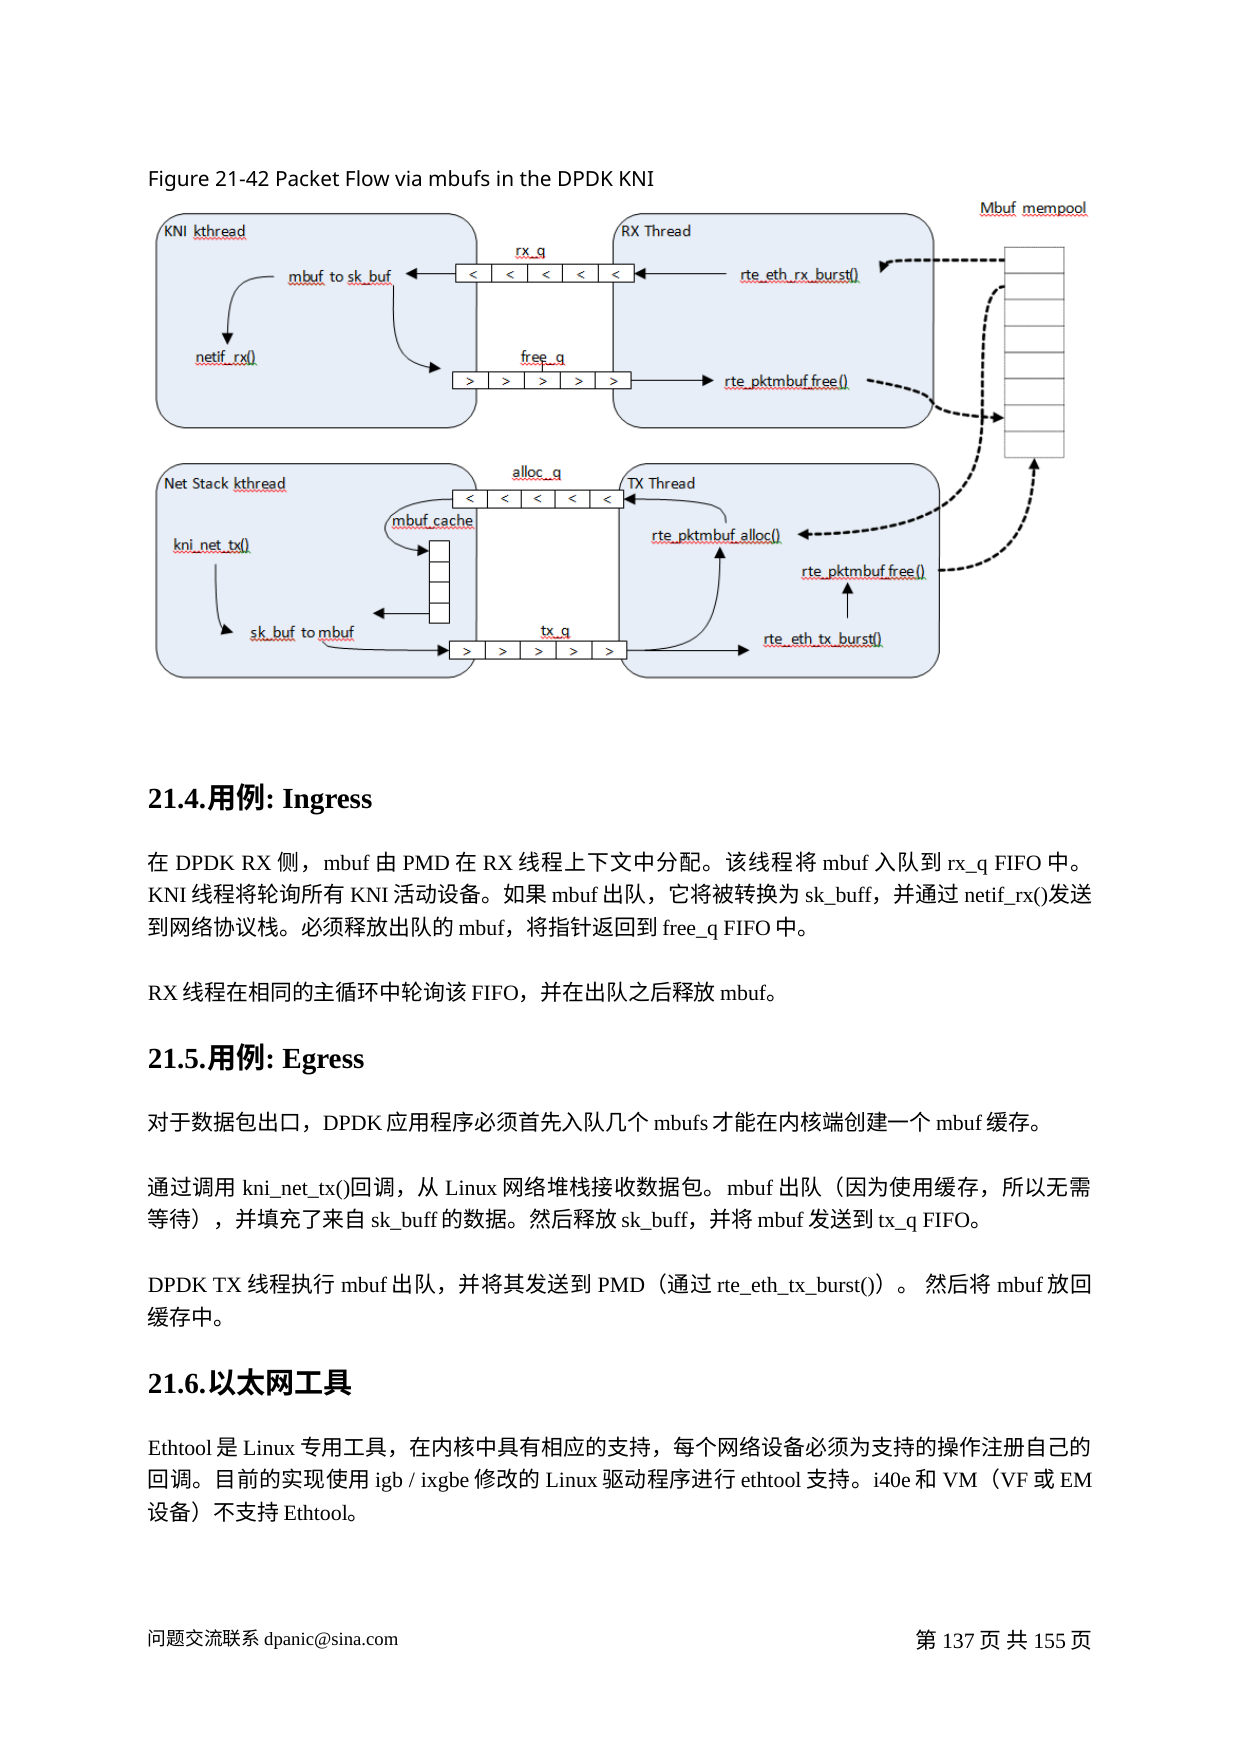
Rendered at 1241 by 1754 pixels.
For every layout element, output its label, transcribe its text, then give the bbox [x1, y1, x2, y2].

text 通过调用kni_net_tx()回调，从Linux网络堆栈接收数据包。mbuf出队（因为使用缓存，所以无需等待），并填充了来自sk_buff的数据。然后释放sk_buff，并将mbuf发送到tx_q FIFO。 [148, 1169, 1092, 1234]
subtitle 以太网工具 [148, 1348, 1092, 1413]
text 对于数据包出口，DPDK应用程序必须首先入队几个mbufs才能在内核端创建一个mbuf缓存。 [148, 1104, 1092, 1137]
text DPDK TX线程执行mbuf出队，并将其发送到PMD（通过rte_eth_tx_burst()）。 然后将mbuf放回缓存中。 [148, 1267, 1092, 1332]
picture [147, 194, 1093, 686]
subtitle 用例: Egress [148, 1023, 1092, 1088]
text RX线程在相同的主循环中轮询该FIFO，并在出队之后释放mbuf。 [148, 974, 1092, 1007]
subtitle 用例: Ingress [148, 763, 1092, 828]
text 在DPDK RX侧，mbuf由PMD在RX线程上下文中分配。该线程将mbuf入队到rx_q FIFO中。 KNI线程将轮询所有KNI活动设备。如果mbuf出队，它将被转换为sk_buff，并通过netif_rx()发送到网络协议栈。必须释放出队的mbuf，将指针返回到free_q FIFO中。 [148, 844, 1092, 942]
text Ethtool是Linux专用工具，在内核中具有相应的支持，每个网络设备必须为支持的操作注册自己的回调。目前的实现使用igb / ixgbe修改的Linux驱动程序进行ethtool支持。i40e和VM（VF或EM设备）不支持Ethtool。 [148, 1429, 1092, 1527]
